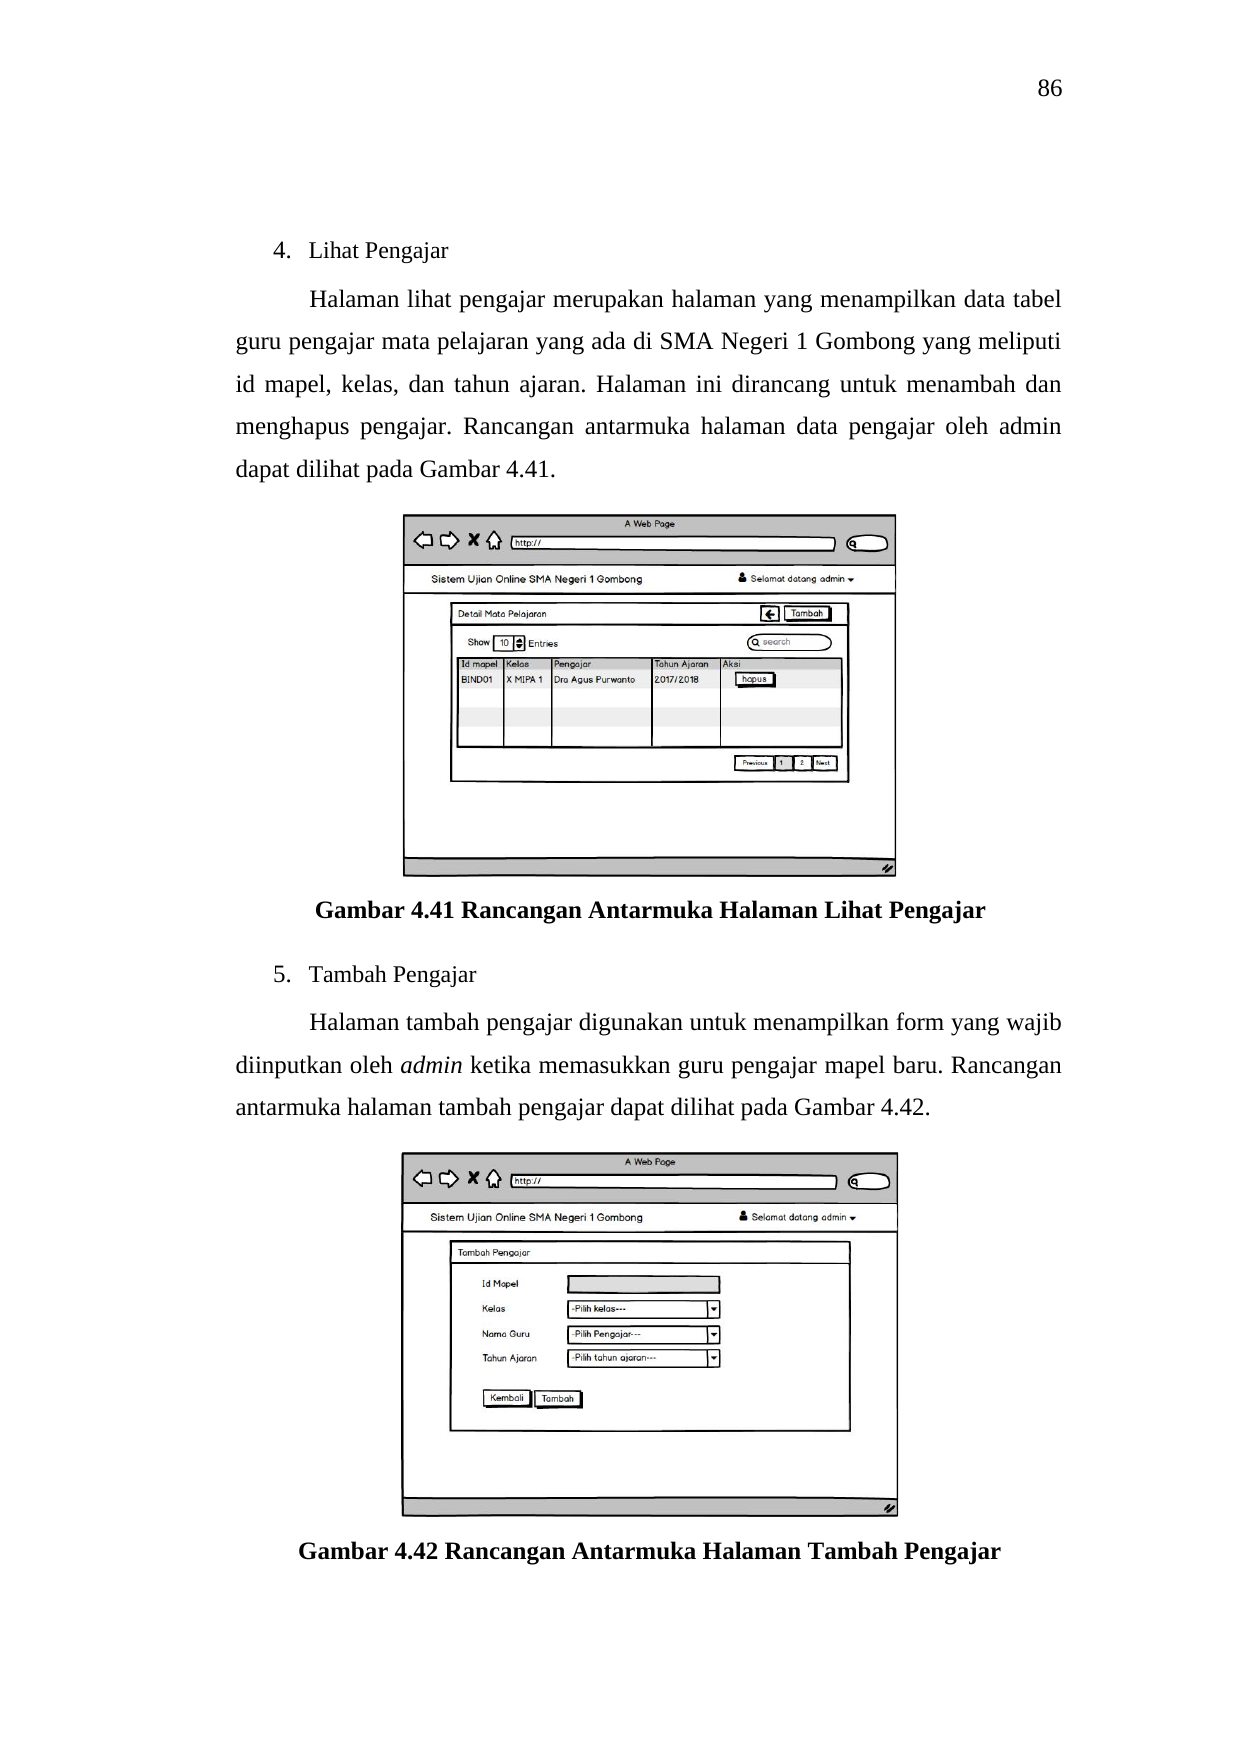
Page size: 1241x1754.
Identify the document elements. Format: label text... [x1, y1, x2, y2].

text 86 [1037, 73, 1090, 101]
text Gambar 4.42 Rancangan Antarmuka Halaman Tambah Pengajar [298, 1536, 1090, 1565]
text 4. Lihat Pengajar [273, 235, 1090, 264]
text 5. Tambah Pengajar [273, 959, 1090, 987]
text Halaman lihat pengajar merupakan halaman yang menampilkan data tabel guru pengajar mata pelajaran yang ada di SMA Negeri 1 Gombong yang meliputi id mapel, kelas, dan tahun ajaran. Halaman ini dirancang untuk menambah dan menghapus pengajar. Rancangan antarmuka halaman data pengajar oleh admin dapat dilihat pada Gambar 4.41. [235, 284, 1062, 483]
picture [402, 514, 897, 877]
picture [401, 1152, 899, 1517]
text Gambar 4.41 Rancangan Antarmuka Halaman Lihat Pengajar [314, 895, 1090, 924]
text Halaman tambah pengajar digunakan untuk menampilkan form yang wajib diinputkan oleh admin ketika memasukkan guru pengajar mapel baru. Rancangan antarmuka halaman tambah pengajar dapat dilihat pada Gambar 4.42. [235, 1007, 1062, 1121]
